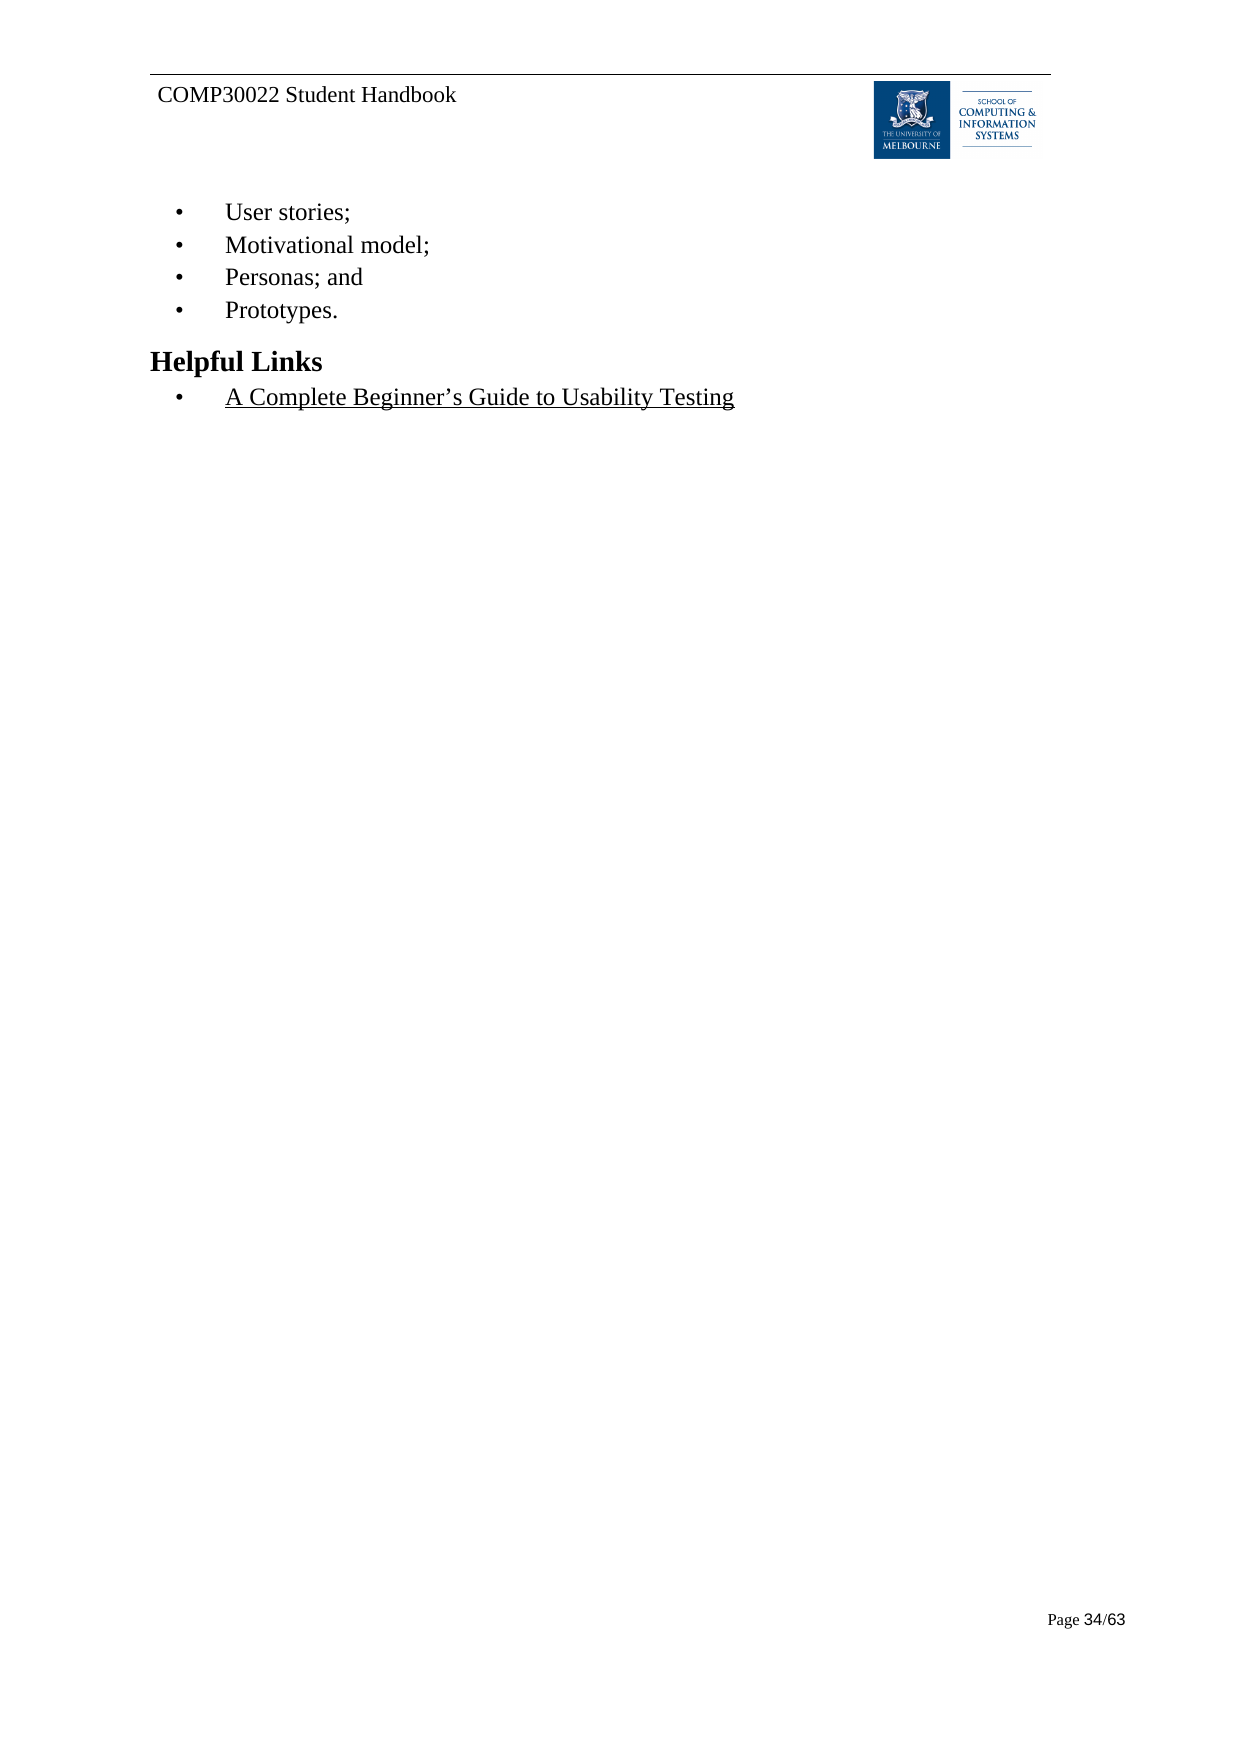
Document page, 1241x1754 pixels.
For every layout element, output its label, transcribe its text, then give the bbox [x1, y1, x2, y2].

picture [873, 81, 1044, 159]
list Prototypes. [175, 295, 1090, 324]
list Motivational model; [175, 230, 1090, 259]
list A Complete Beginner’s Guide to Usability Testing [175, 382, 1090, 411]
list Personas; and [175, 262, 1090, 291]
text Helpful Links [150, 344, 1090, 378]
list User stories; [175, 197, 1090, 226]
